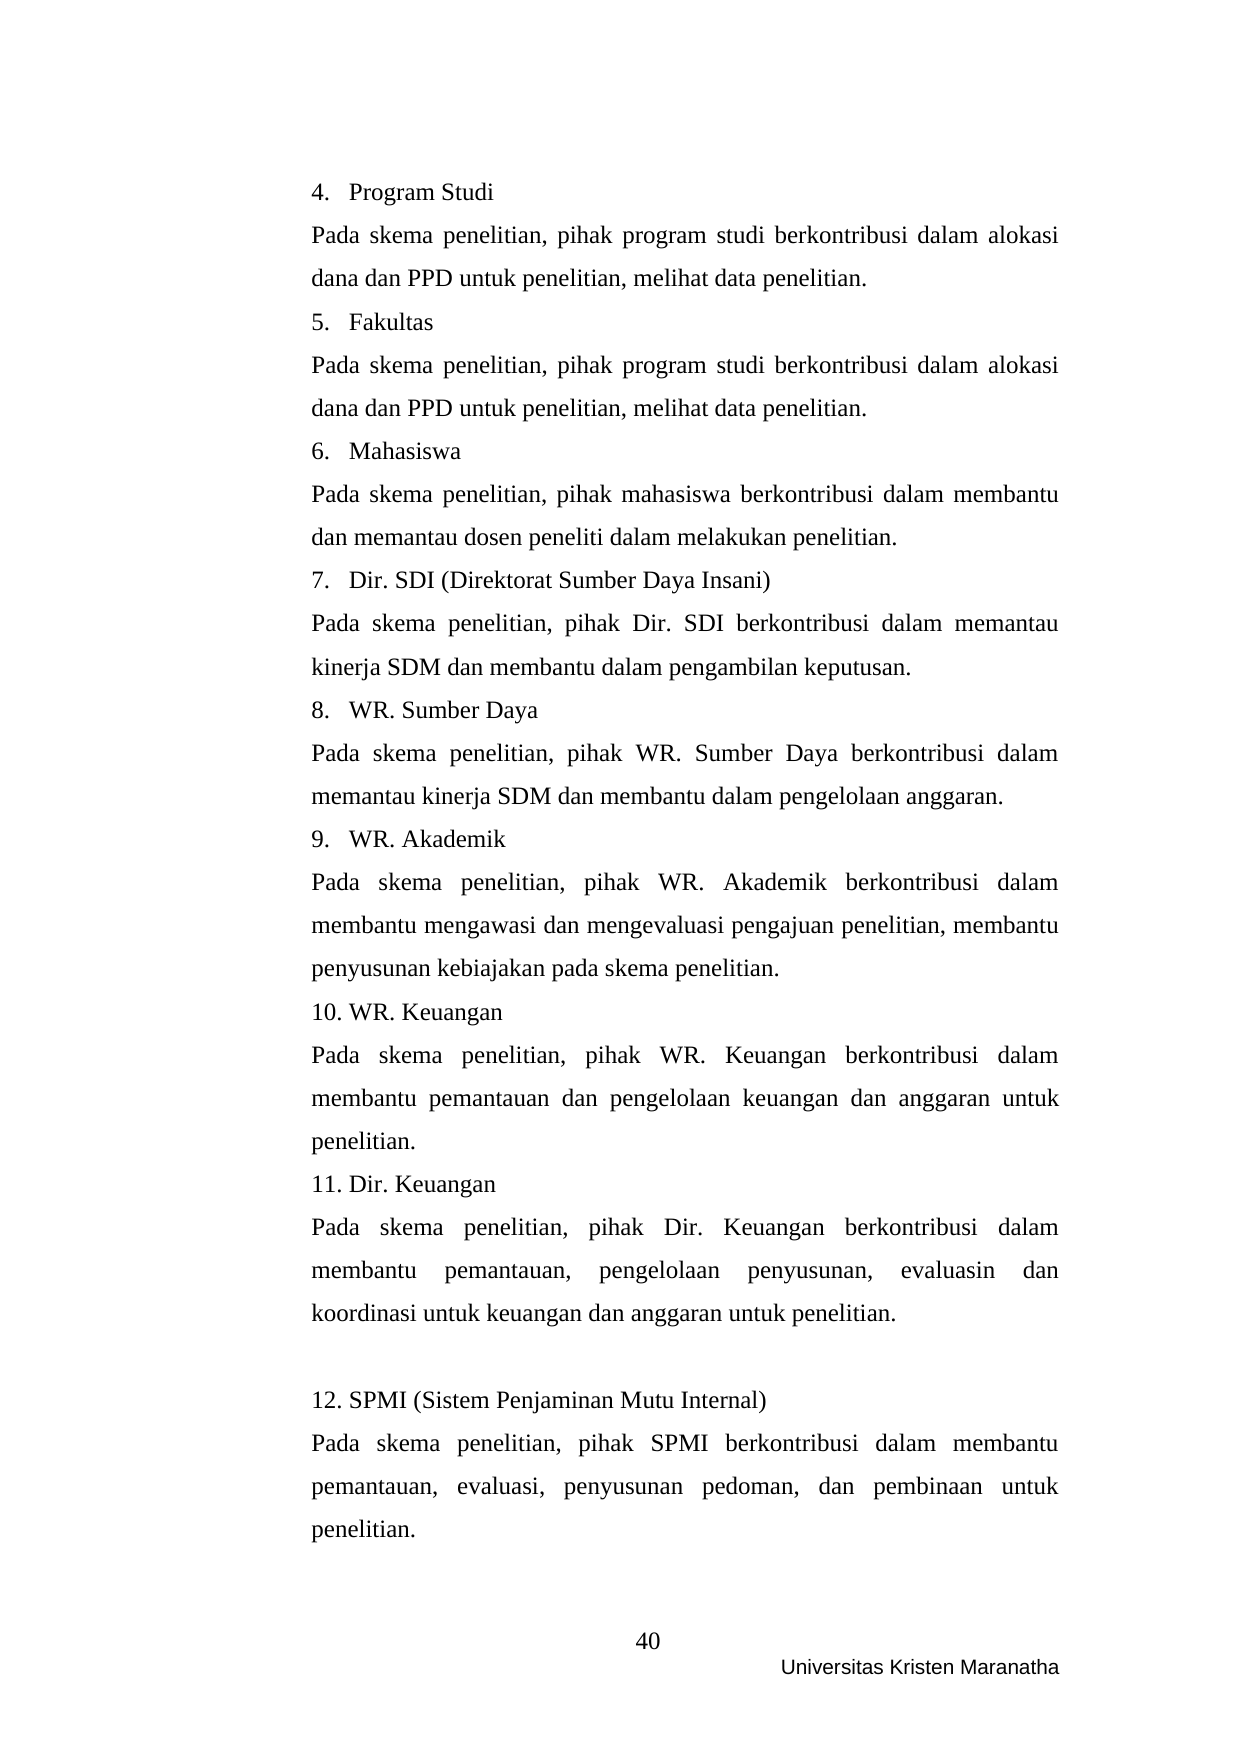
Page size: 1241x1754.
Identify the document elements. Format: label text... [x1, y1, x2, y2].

text Pada skema penelitian, pihak Dir. SDI berkontribusi dalam memantau kinerja SDM dan membantu dalam pengambilan keputusan. [311, 608, 1059, 680]
list WR. Keuangan [311, 997, 1059, 1025]
text Pada skema penelitian, pihak Dir. Keuangan berkontribusi dalam membantu pemantauan, pengelolaan penyusunan, evaluasin dan koordinasi untuk keuangan dan anggaran untuk penelitian. [311, 1212, 1059, 1327]
text Pada skema penelitian, pihak WR. Akademik berkontribusi dalam membantu mengawasi dan mengevaluasi pengajuan penelitian, membantu penyusunan kebiajakan pada skema penelitian. [311, 867, 1059, 982]
list WR. Akademik [311, 824, 1059, 853]
text Pada skema penelitian, pihak WR. Sumber Daya berkontribusi dalam memantau kinerja SDM dan membantu dalam pengelolaan anggaran. [311, 738, 1059, 810]
list WR. Sumber Daya [311, 695, 1059, 723]
text Pada skema penelitian, pihak mahasiswa berkontribusi dalam membantu dan memantau dosen peneliti dalam melakukan penelitian. [311, 479, 1059, 551]
text Pada skema penelitian, pihak program studi berkontribusi dalam alokasi dana dan PPD untuk penelitian, melihat data penelitian. [311, 350, 1059, 422]
list Fakultas [311, 307, 1059, 335]
text Pada skema penelitian, pihak SPMI berkontribusi dalam membantu pemantauan, evaluasi, penyusunan pedoman, dan pembinaan untuk penelitian. [311, 1428, 1059, 1543]
list Mahasiswa [311, 436, 1059, 465]
list Dir. SDI (Direktorat Sumber Daya Insani) [311, 565, 1059, 594]
text Pada skema penelitian, pihak program studi berkontribusi dalam alokasi dana dan PPD untuk penelitian, melihat data penelitian. [311, 220, 1059, 292]
list SPMI (Sistem Penjaminan Mutu Internal) [311, 1385, 1059, 1413]
text Pada skema penelitian, pihak WR. Keuangan berkontribusi dalam membantu pemantauan dan pengelolaan keuangan dan anggaran untuk penelitian. [311, 1040, 1059, 1155]
list Dir. Keuangan [311, 1169, 1059, 1198]
list Program Studi [311, 177, 1059, 206]
